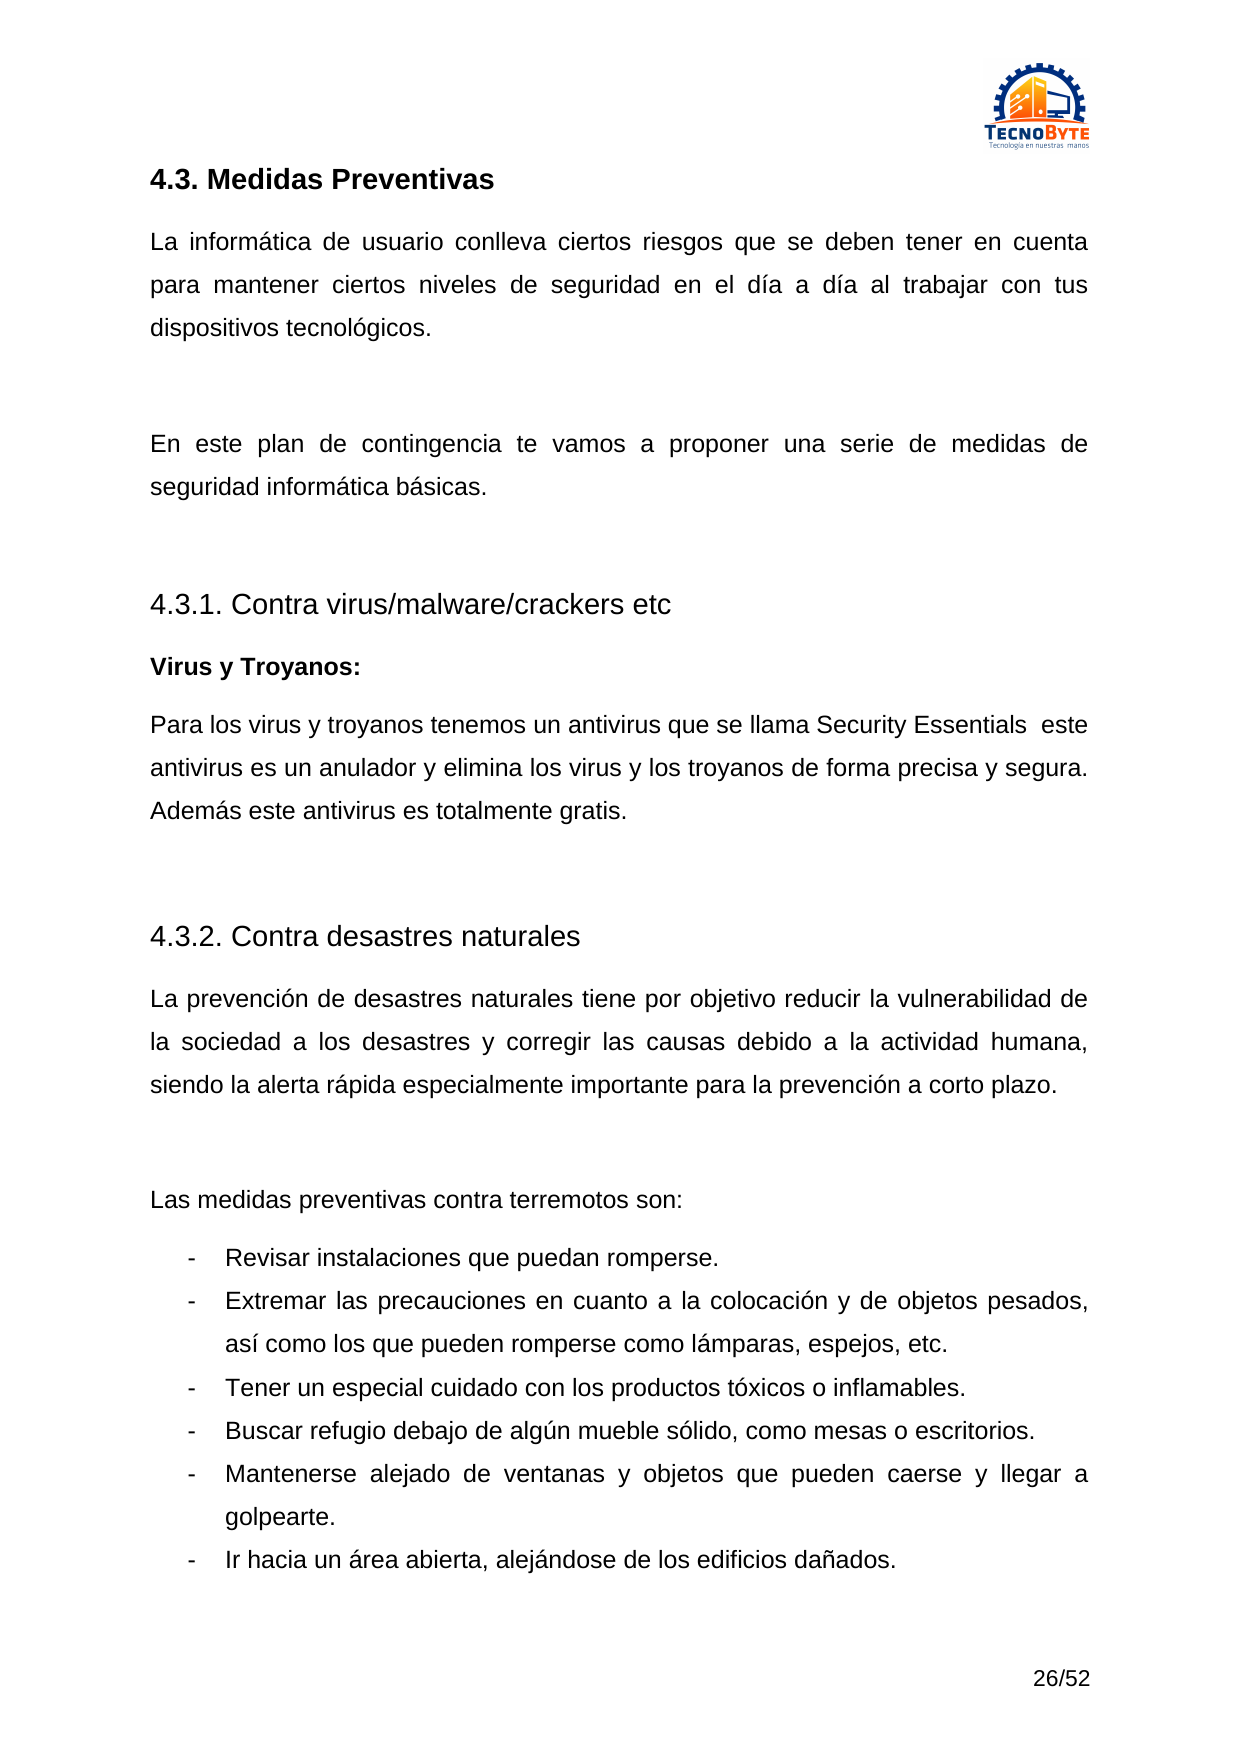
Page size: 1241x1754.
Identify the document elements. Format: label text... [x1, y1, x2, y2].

text Las medidas preventivas contra terremotos son: [150, 1185, 1090, 1214]
list Tener un especial cuidado con los productos tóxicos o inflamables. [187, 1372, 1090, 1401]
list Ir hacia un área abierta, alejándose de los edificios dañados. [187, 1545, 1090, 1574]
text Para los virus y troyanos tenemos un antivirus que se llama Security Essentials este antivirus es un anulador y elimina los virus y los troyanos de forma precisa y segura. Además este antivirus es totalmente gratis. [150, 710, 1090, 825]
subtitle 4.3.1. Contra virus/malware/crackers etc [150, 587, 1090, 621]
subtitle 4.3. Medidas Preventivas [150, 162, 1090, 196]
subtitle 4.3.2. Contra desastres naturales [150, 919, 1090, 952]
list Buscar refugio debajo de algún mueble sólido, como mesas o escritorios. [187, 1416, 1090, 1444]
text La prevención de desastres naturales tiene por objetivo reducir la vulnerabilidad de la sociedad a los desastres y corregir las causas debido a la actividad humana, siendo la alerta rápida especialmente importante para la prevención a corto plazo. [150, 984, 1090, 1099]
picture [983, 58, 1091, 154]
list Mantenerse alejado de ventanas y objetos que pueden caerse y llegar a golpearte. [187, 1459, 1090, 1531]
text La informática de usuario conlleva ciertos riesgos que se deben tener en cuenta para mantener ciertos niveles de seguridad en el día a día al trabajar con tus dispositivos tecnológicos. [150, 227, 1090, 342]
list Revisar instalaciones que puedan romperse. [187, 1243, 1090, 1272]
text Virus y Troyanos: [150, 652, 1090, 681]
list Extremar las precauciones en cuanto a la colocación y de objetos pesados, así como los que pueden romperse como lámparas, espejos, etc. [187, 1286, 1090, 1358]
text En este plan de contingencia te vamos a proponer una serie de medidas de seguridad informática básicas. [150, 429, 1090, 501]
